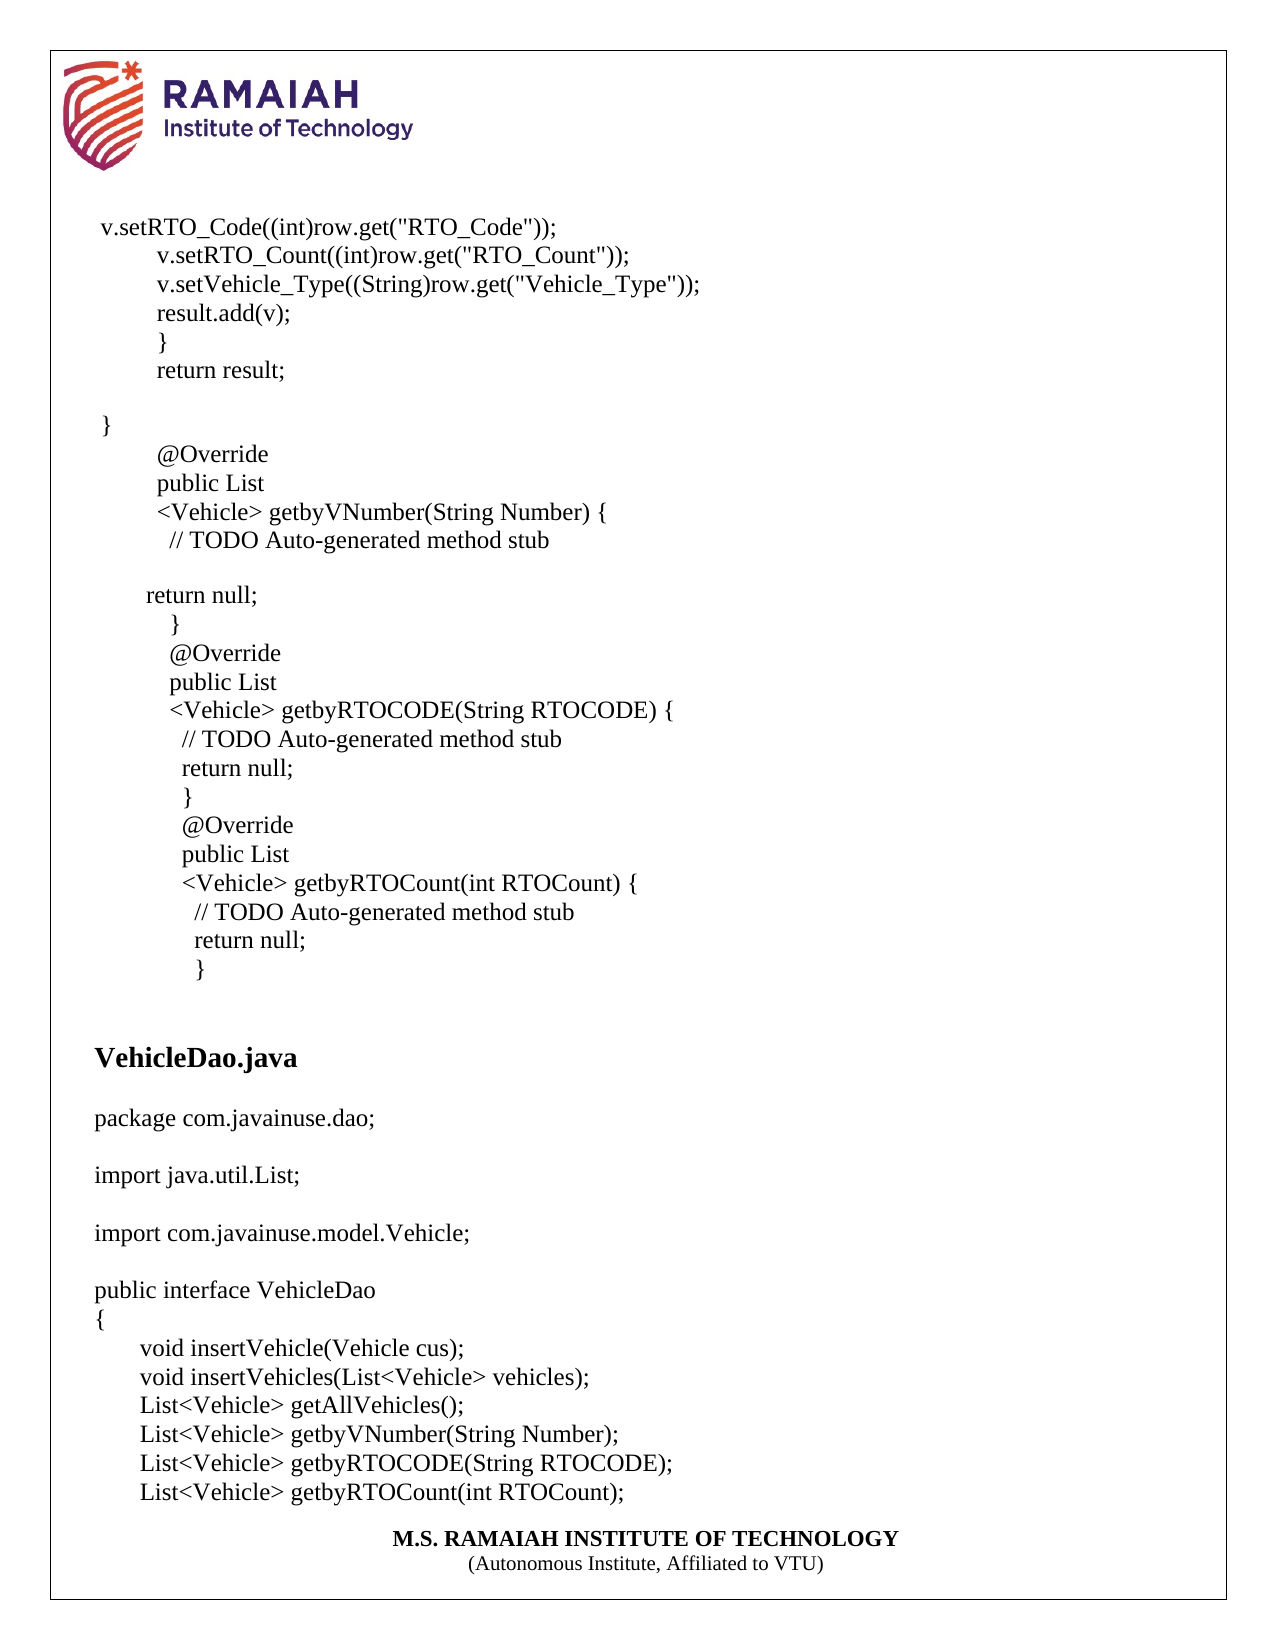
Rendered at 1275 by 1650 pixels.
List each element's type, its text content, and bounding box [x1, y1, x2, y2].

text } [94, 954, 1226, 983]
text <Vehicle> getbyVNumber(String Number) { [94, 497, 1226, 525]
text return null; [94, 926, 1226, 954]
text } [94, 410, 1226, 439]
text } [94, 782, 1226, 811]
text result.add(v); [94, 298, 1226, 327]
picture [58, 56, 418, 172]
text public List [94, 468, 1226, 497]
text // TODO Auto-generated method stub [94, 724, 1226, 753]
text return null; [94, 753, 1226, 782]
text List<Vehicle> getbyRTOCODE(String RTOCODE); [94, 1448, 1226, 1477]
text return null; [94, 581, 1226, 609]
text } [94, 327, 1226, 355]
text v.setRTO_Code((int)row.get("RTO_Code")); [94, 212, 1226, 240]
text public List [94, 839, 1226, 868]
text public List [94, 667, 1226, 696]
text <Vehicle> getbyRTOCODE(String RTOCODE) { [94, 696, 1226, 724]
text List<Vehicle> getAllVehicles(); [94, 1390, 1226, 1419]
text List<Vehicle> getbyRTOCount(int RTOCount); [94, 1477, 1226, 1505]
text void insertVehicles(List<Vehicle> vehicles); [94, 1362, 1226, 1390]
text <Vehicle> getbyRTOCount(int RTOCount) { [94, 868, 1226, 897]
text @Override [94, 638, 1226, 667]
text import java.util.List; [94, 1160, 1226, 1189]
text import com.javainuse.model.Vehicle; [94, 1218, 1226, 1247]
text } [94, 609, 1226, 638]
text return result; [94, 355, 1226, 384]
text v.setRTO_Count((int)row.get("RTO_Count")); [94, 240, 1226, 269]
text { [94, 1304, 1226, 1333]
text public interface VehicleDao [94, 1275, 1226, 1304]
text void insertVehicle(Vehicle cus); [94, 1333, 1226, 1362]
text VehicleDao.java [94, 1041, 1226, 1074]
text List<Vehicle> getbyVNumber(String Number); [94, 1419, 1226, 1448]
text package com.javainuse.dao; [94, 1103, 1226, 1132]
text // TODO Auto-generated method stub [94, 897, 1226, 926]
text v.setVehicle_Type((String)row.get("Vehicle_Type")); [94, 269, 1226, 298]
text @Override [94, 439, 1226, 468]
text @Override [94, 811, 1226, 839]
text // TODO Auto-generated method stub [94, 525, 1226, 554]
